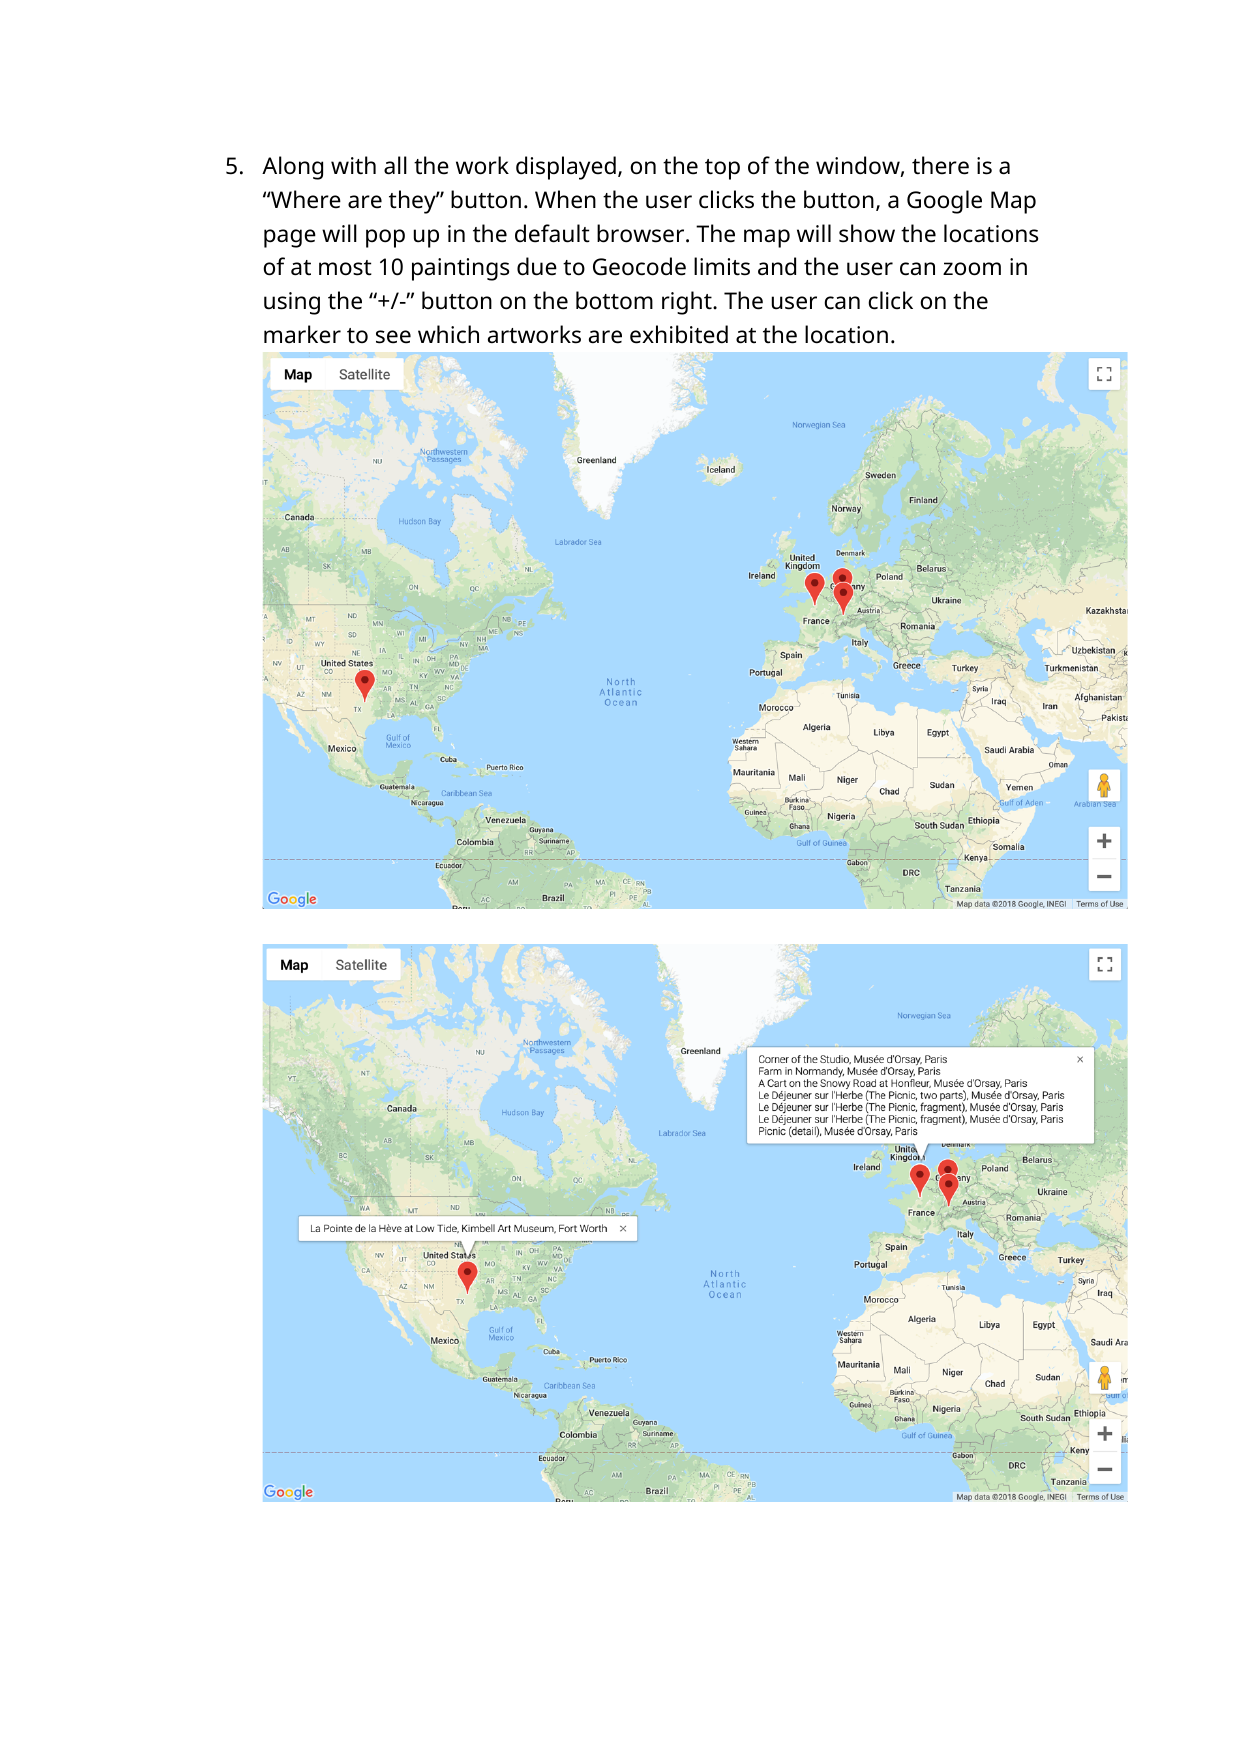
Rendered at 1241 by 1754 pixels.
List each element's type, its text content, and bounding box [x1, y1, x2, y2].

picture [262, 352, 1128, 909]
list Along with all the work displayed, on the top of the window, there is a “Where are they” button. When the user clicks the button, a Google Map page will pop up in the default browser. The map will show the locations of at most 10 paintings due to Geocode limits and the user can zoom in using the “+/-” button on the bottom right. The user can click on the marker to see which artworks are exhibited at the location. [225, 150, 1053, 350]
picture [262, 944, 1128, 1502]
